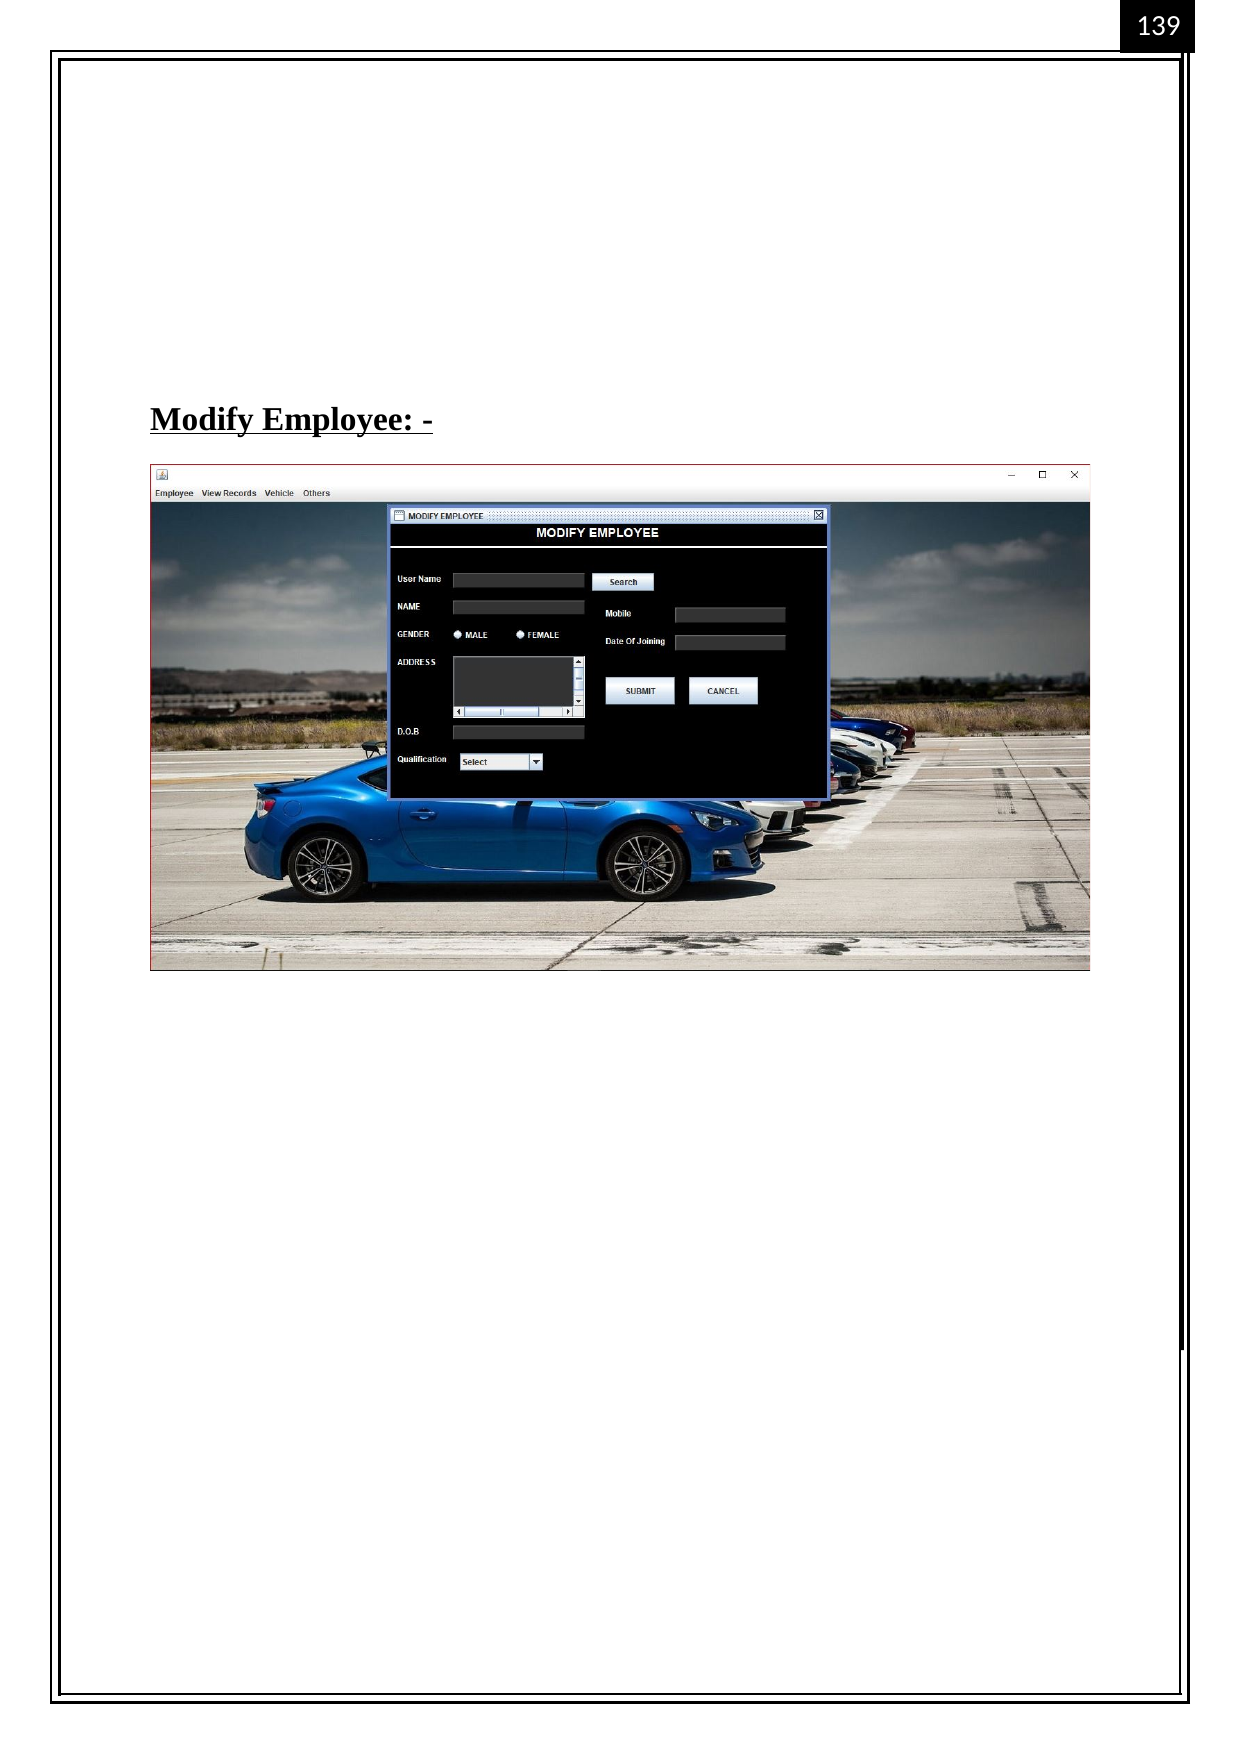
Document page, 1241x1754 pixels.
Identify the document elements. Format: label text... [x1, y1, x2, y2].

text Modify Employee: - [150, 399, 1090, 438]
picture [150, 464, 1091, 971]
